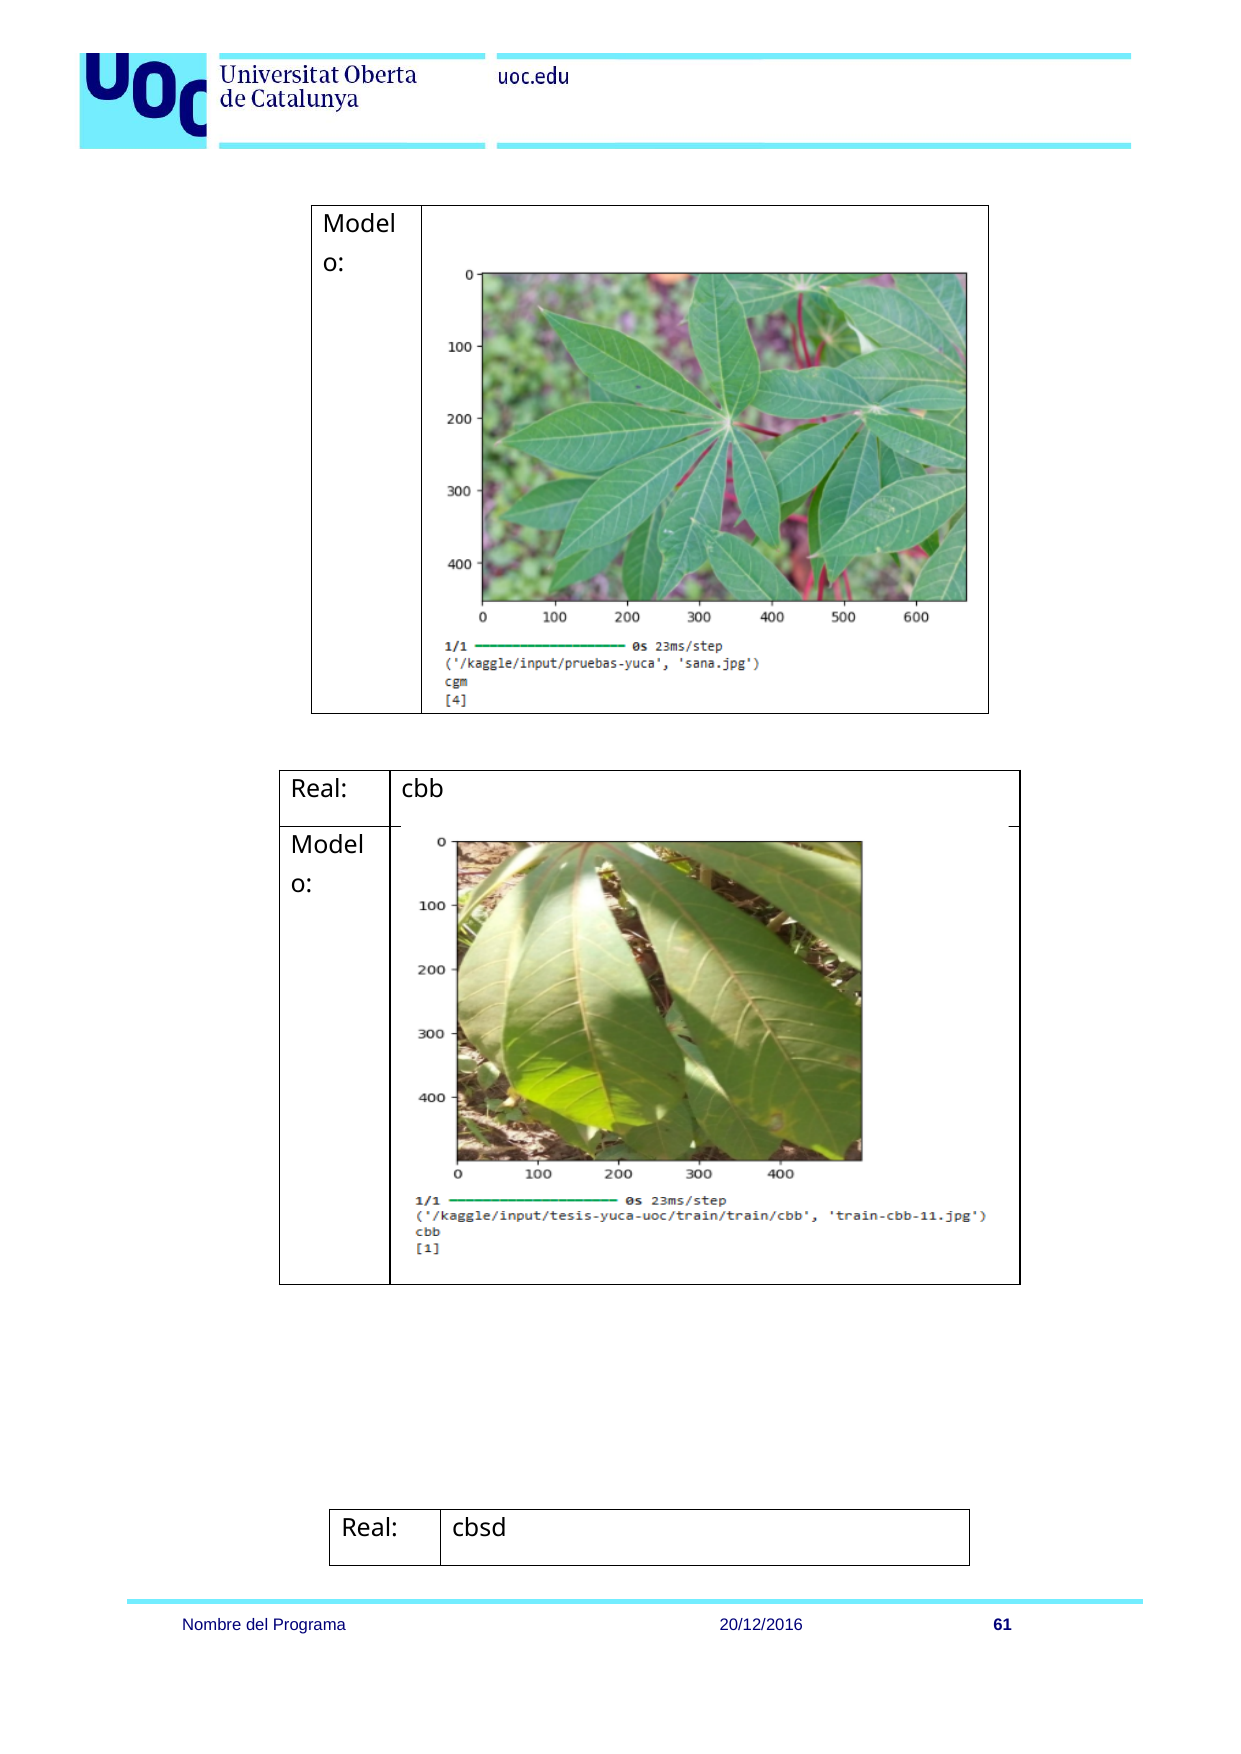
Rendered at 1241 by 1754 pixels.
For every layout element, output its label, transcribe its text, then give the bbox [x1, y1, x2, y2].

table_header cbb [391, 771, 1019, 826]
table_cell [422, 206, 988, 713]
picture [401, 826, 1009, 1264]
table_cell Modelo: [280, 827, 389, 1284]
table_header Real: [330, 1510, 440, 1564]
table_header cbsd [441, 1510, 969, 1564]
table_header Real: [280, 771, 389, 826]
table_cell Modelo: [312, 206, 421, 713]
table_cell [391, 827, 1019, 1284]
picture [432, 258, 973, 708]
picture [74, 53, 1132, 149]
